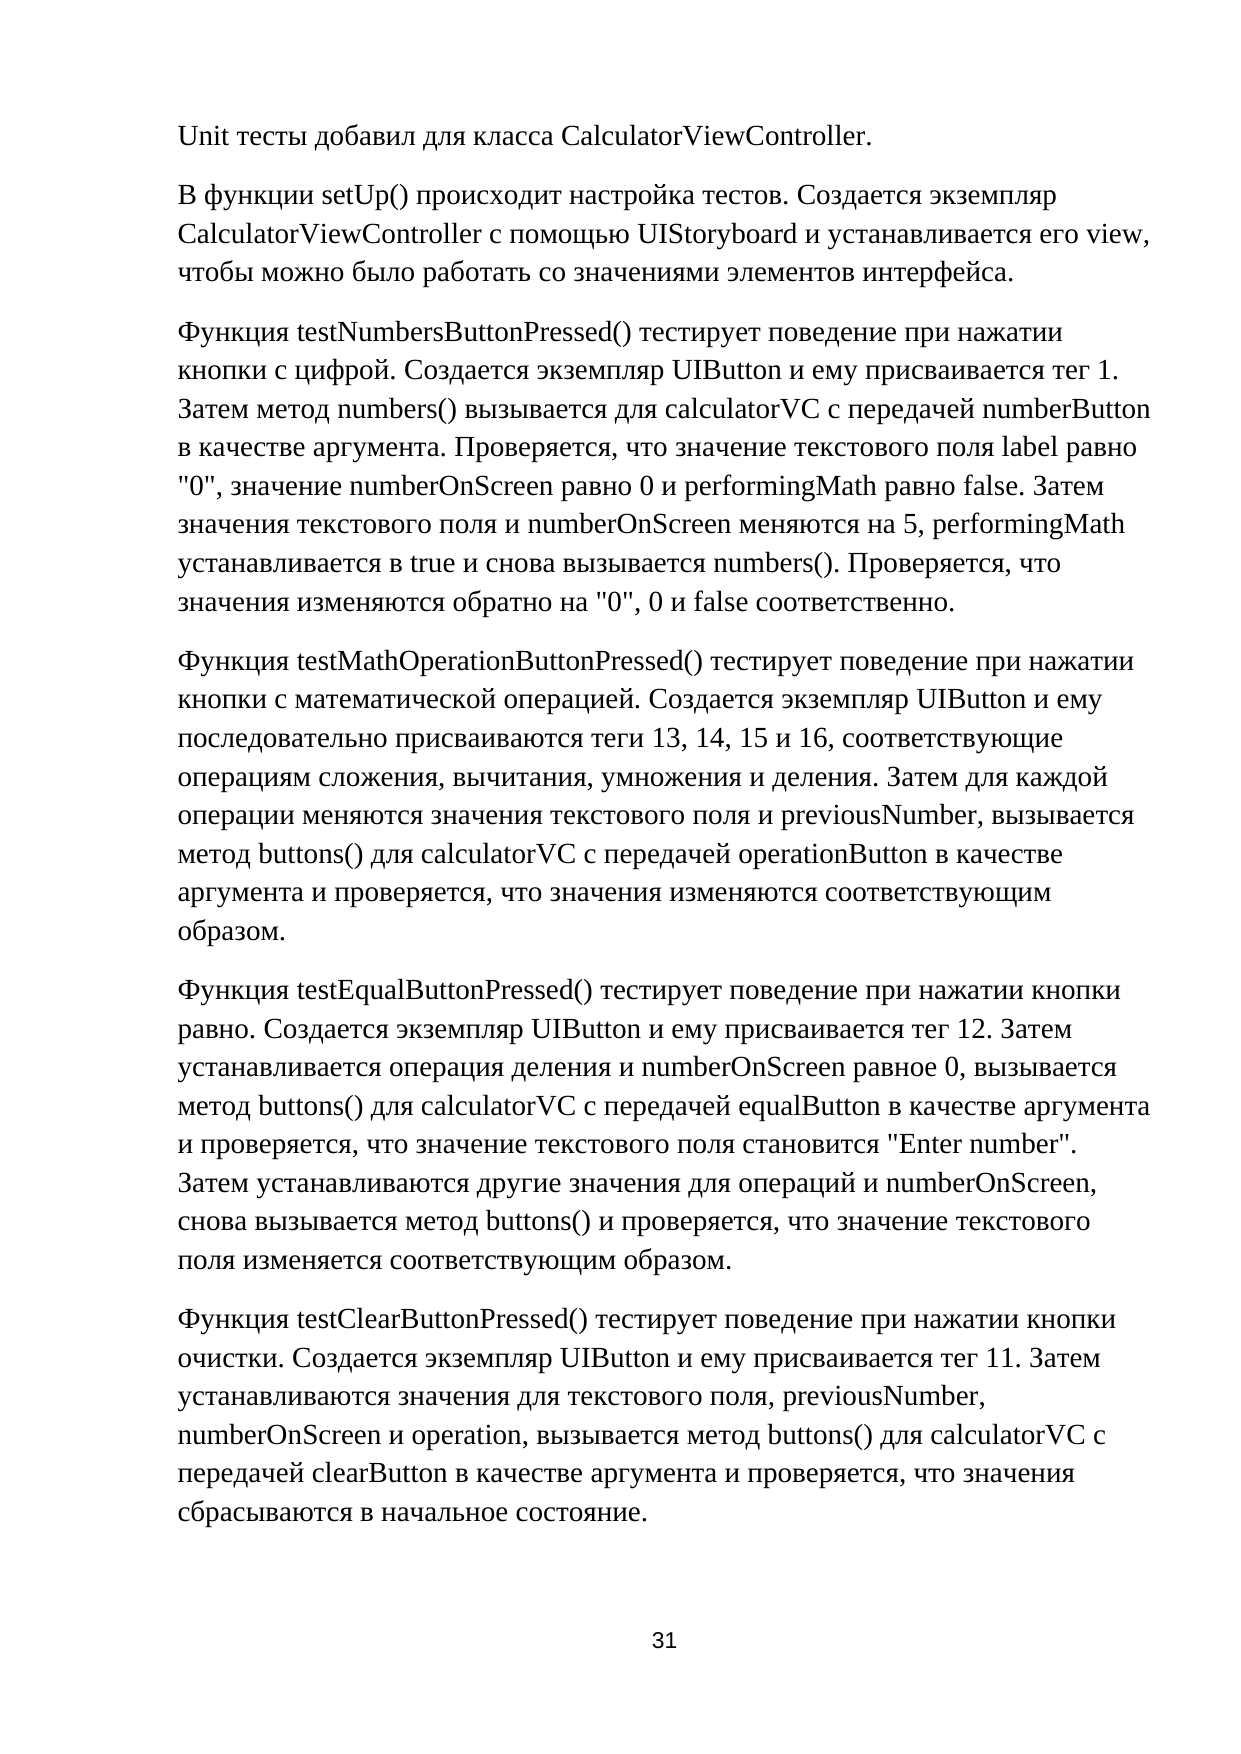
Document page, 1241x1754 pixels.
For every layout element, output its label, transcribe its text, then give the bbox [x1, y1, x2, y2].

text Функция testClearButtonPressed() тестирует поведение при нажатии кнопки очистки. Создается экземпляр UIButton и ему присваивается тег 11. Затем устанавливаются значения для текстового поля, previousNumber, numberOnScreen и operation, вызывается метод buttons() для calculatorVC с передачей clearButton в качестве аргумента и проверяется, что значения сбрасываются в начальное состояние. [177, 1301, 1152, 1528]
text Функция testNumbersButtonPressed() тестирует поведение при нажатии кнопки с цифрой. Создается экземпляр UIButton и ему присваивается тег 1. Затем метод numbers() вызывается для calculatorVC с передачей numberButton в качестве аргумента. Проверяется, что значение текстового поля label равно "0", значение numberOnScreen равно 0 и performingMath равно false. Затем значения текстового поля и numberOnScreen меняются на 5, performingMath устанавливается в true и снова вызывается numbers(). Проверяется, что значения изменяются обратно на "0", 0 и false соответственно. [177, 314, 1152, 617]
text Unit тесты добавил для класса CalculatorViewController. [177, 118, 1152, 152]
text В функции setUp() происходит настройка тестов. Создается экземпляр CalculatorViewController с помощью UIStoryboard и устанавливается его view, чтобы можно было работать со значениями элементов интерфейса. [177, 177, 1152, 288]
text Функция testEqualButtonPressed() тестирует поведение при нажатии кнопки равно. Создается экземпляр UIButton и ему присваивается тег 12. Затем устанавливается операция деления и numberOnScreen равное 0, вызывается метод buttons() для calculatorVC с передачей equalButton в качестве аргумента и проверяется, что значение текстового поля становится "Enter number". Затем устанавливаются другие значения для операций и numberOnScreen, снова вызывается метод buttons() и проверяется, что значение текстового поля изменяется соответствующим образом. [177, 972, 1152, 1276]
text Функция testMathOperationButtonPressed() тестирует поведение при нажатии кнопки с математической операцией. Создается экземпляр UIButton и ему последовательно присваиваются теги 13, 14, 15 и 16, соответствующие операциям сложения, вычитания, умножения и деления. Затем для каждой операции меняются значения текстового поля и previousNumber, вызывается метод buttons() для calculatorVC с передачей operationButton в качестве аргумента и проверяется, что значения изменяются соответствующим образом. [177, 643, 1152, 946]
